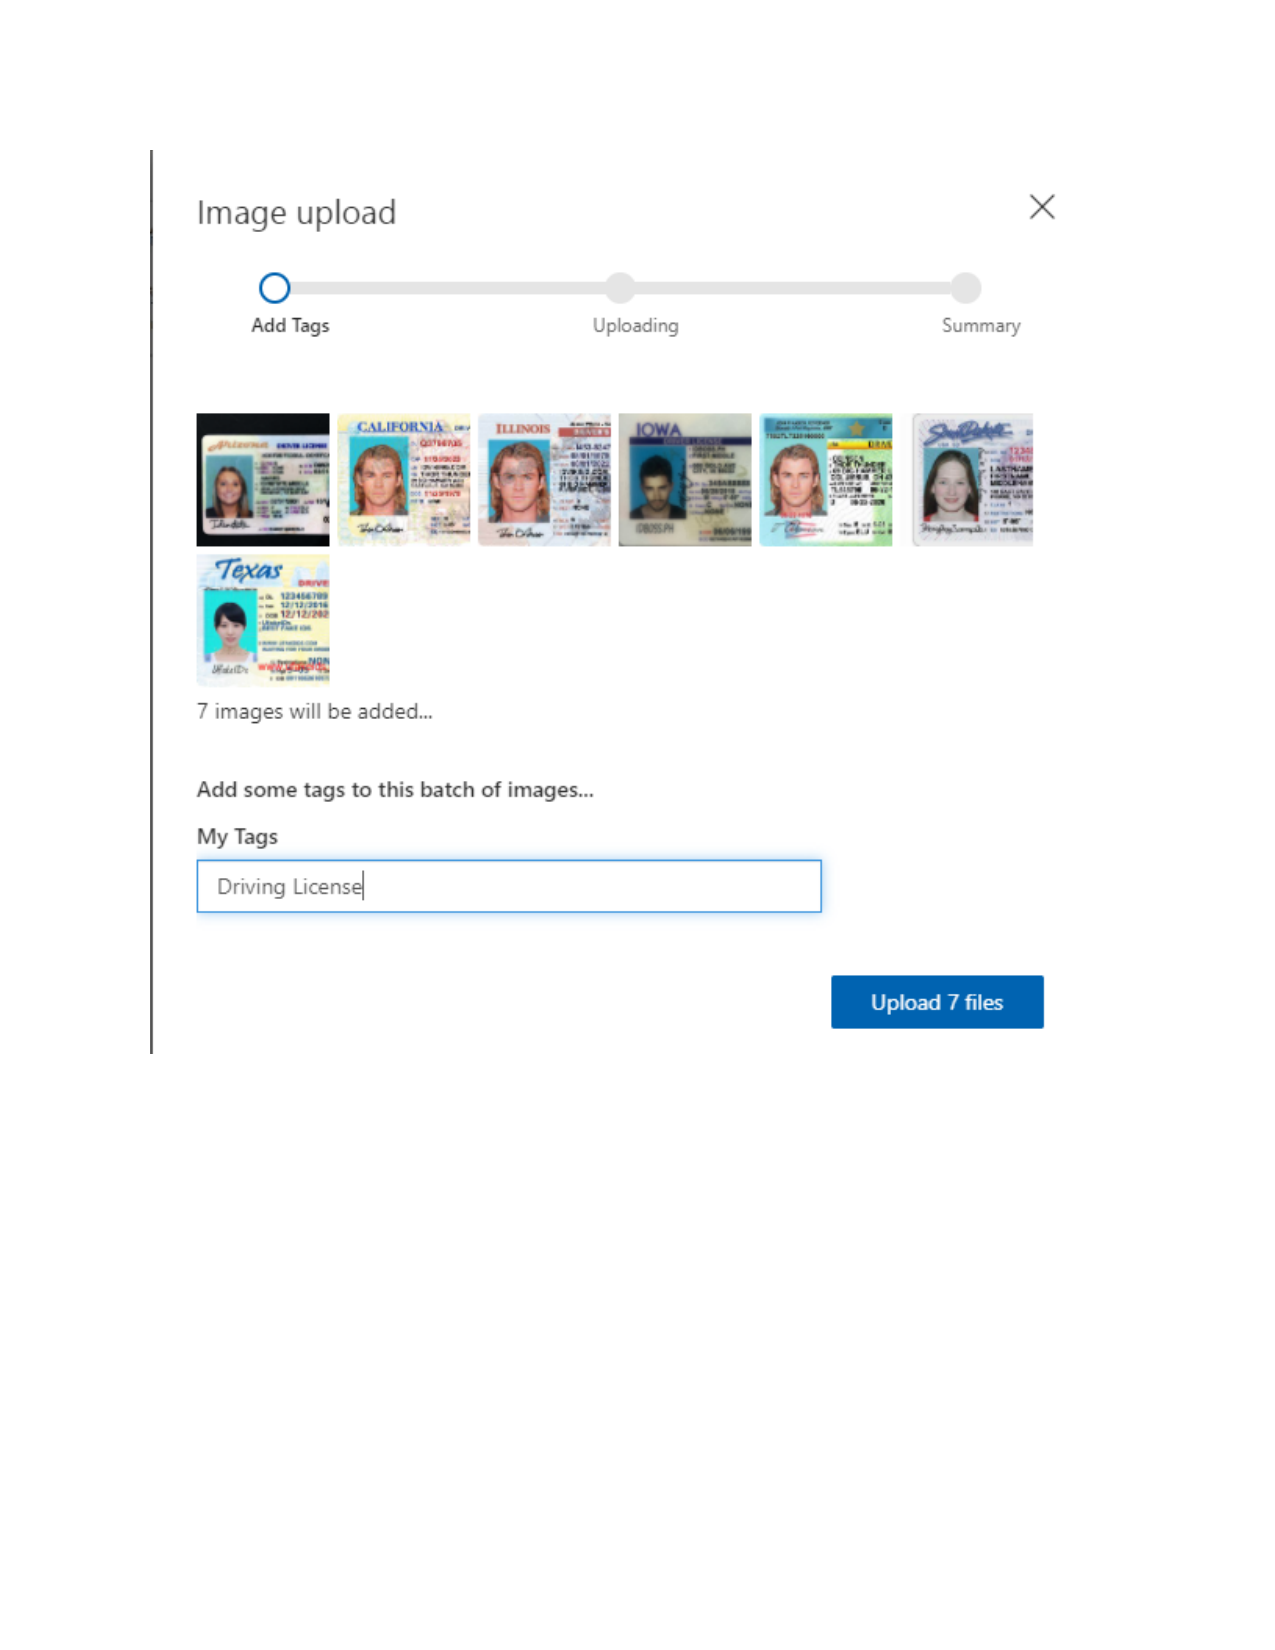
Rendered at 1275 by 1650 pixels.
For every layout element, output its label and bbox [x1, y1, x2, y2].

picture [150, 150, 1088, 1054]
